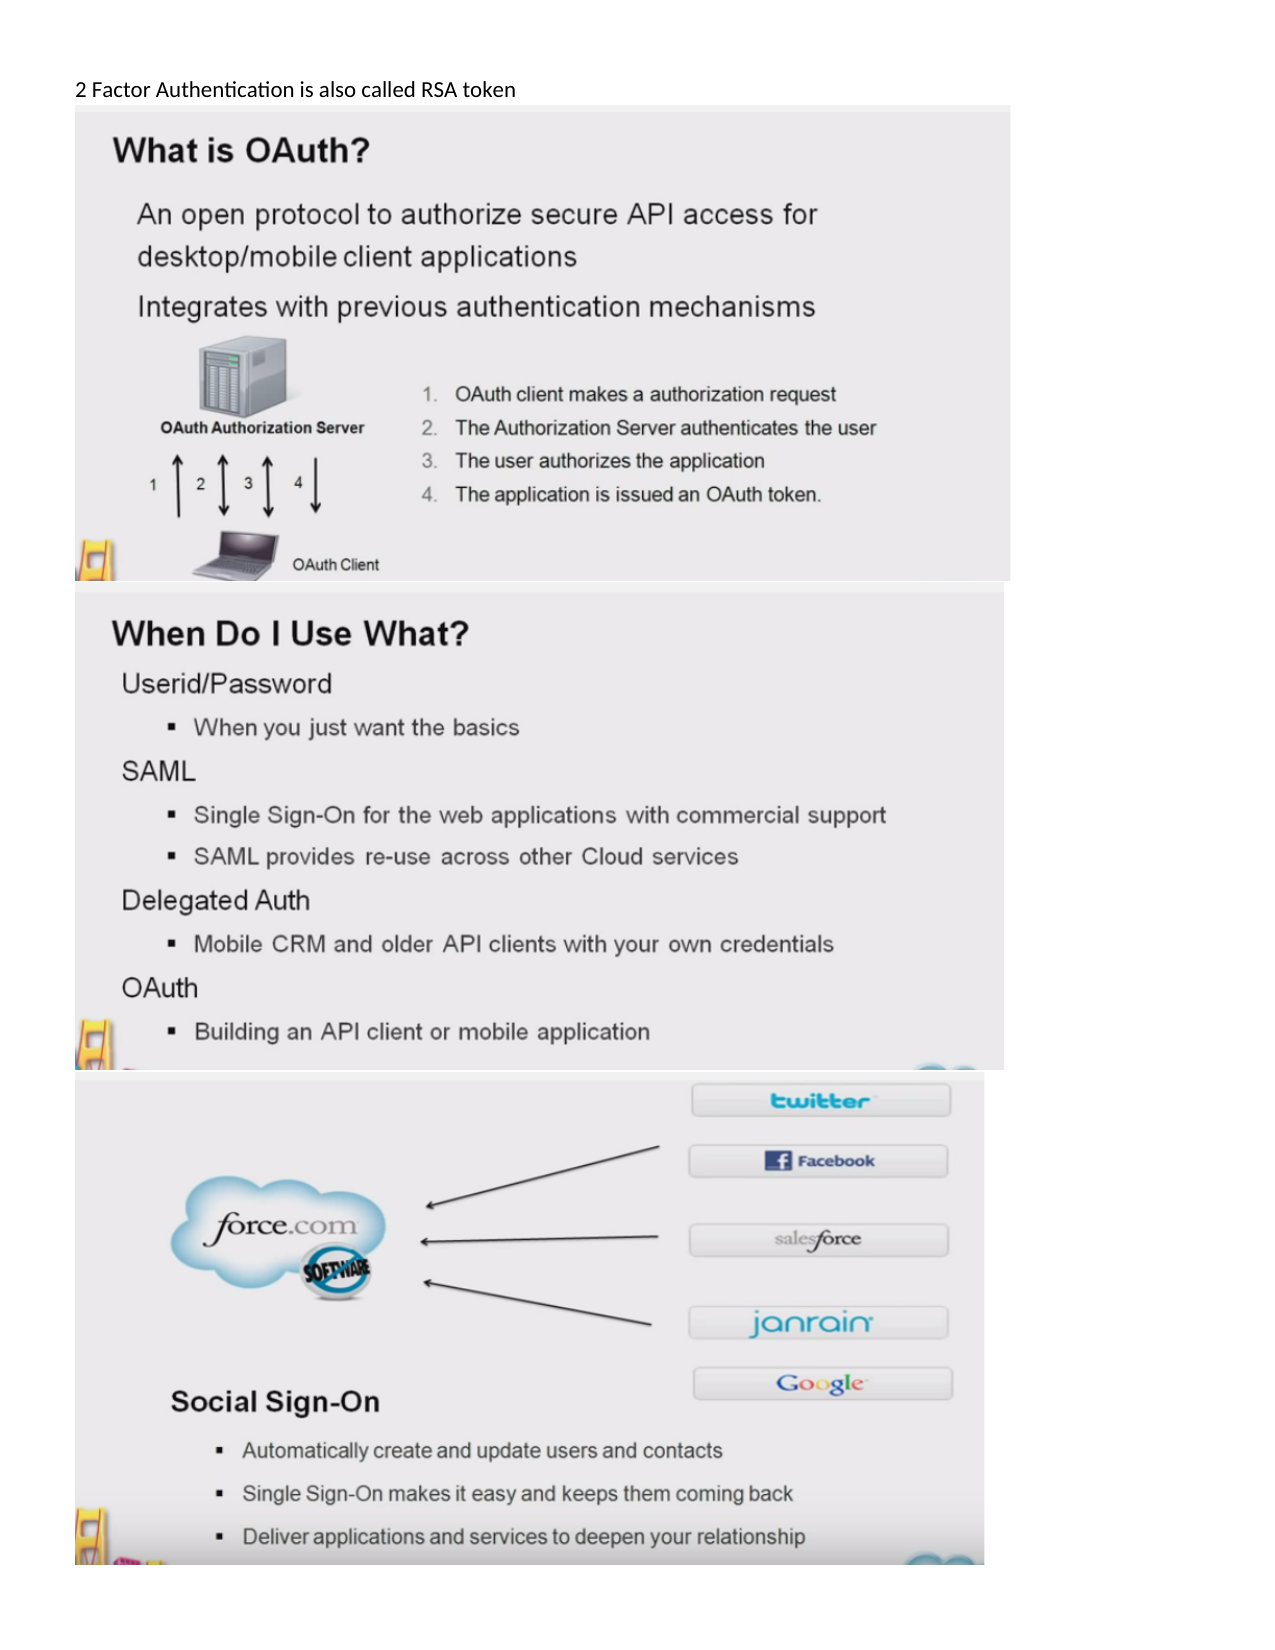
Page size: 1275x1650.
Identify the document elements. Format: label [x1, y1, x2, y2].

picture [75, 105, 1011, 581]
picture [75, 1072, 985, 1565]
text [75, 75, 1200, 1565]
picture [75, 582, 1005, 1070]
